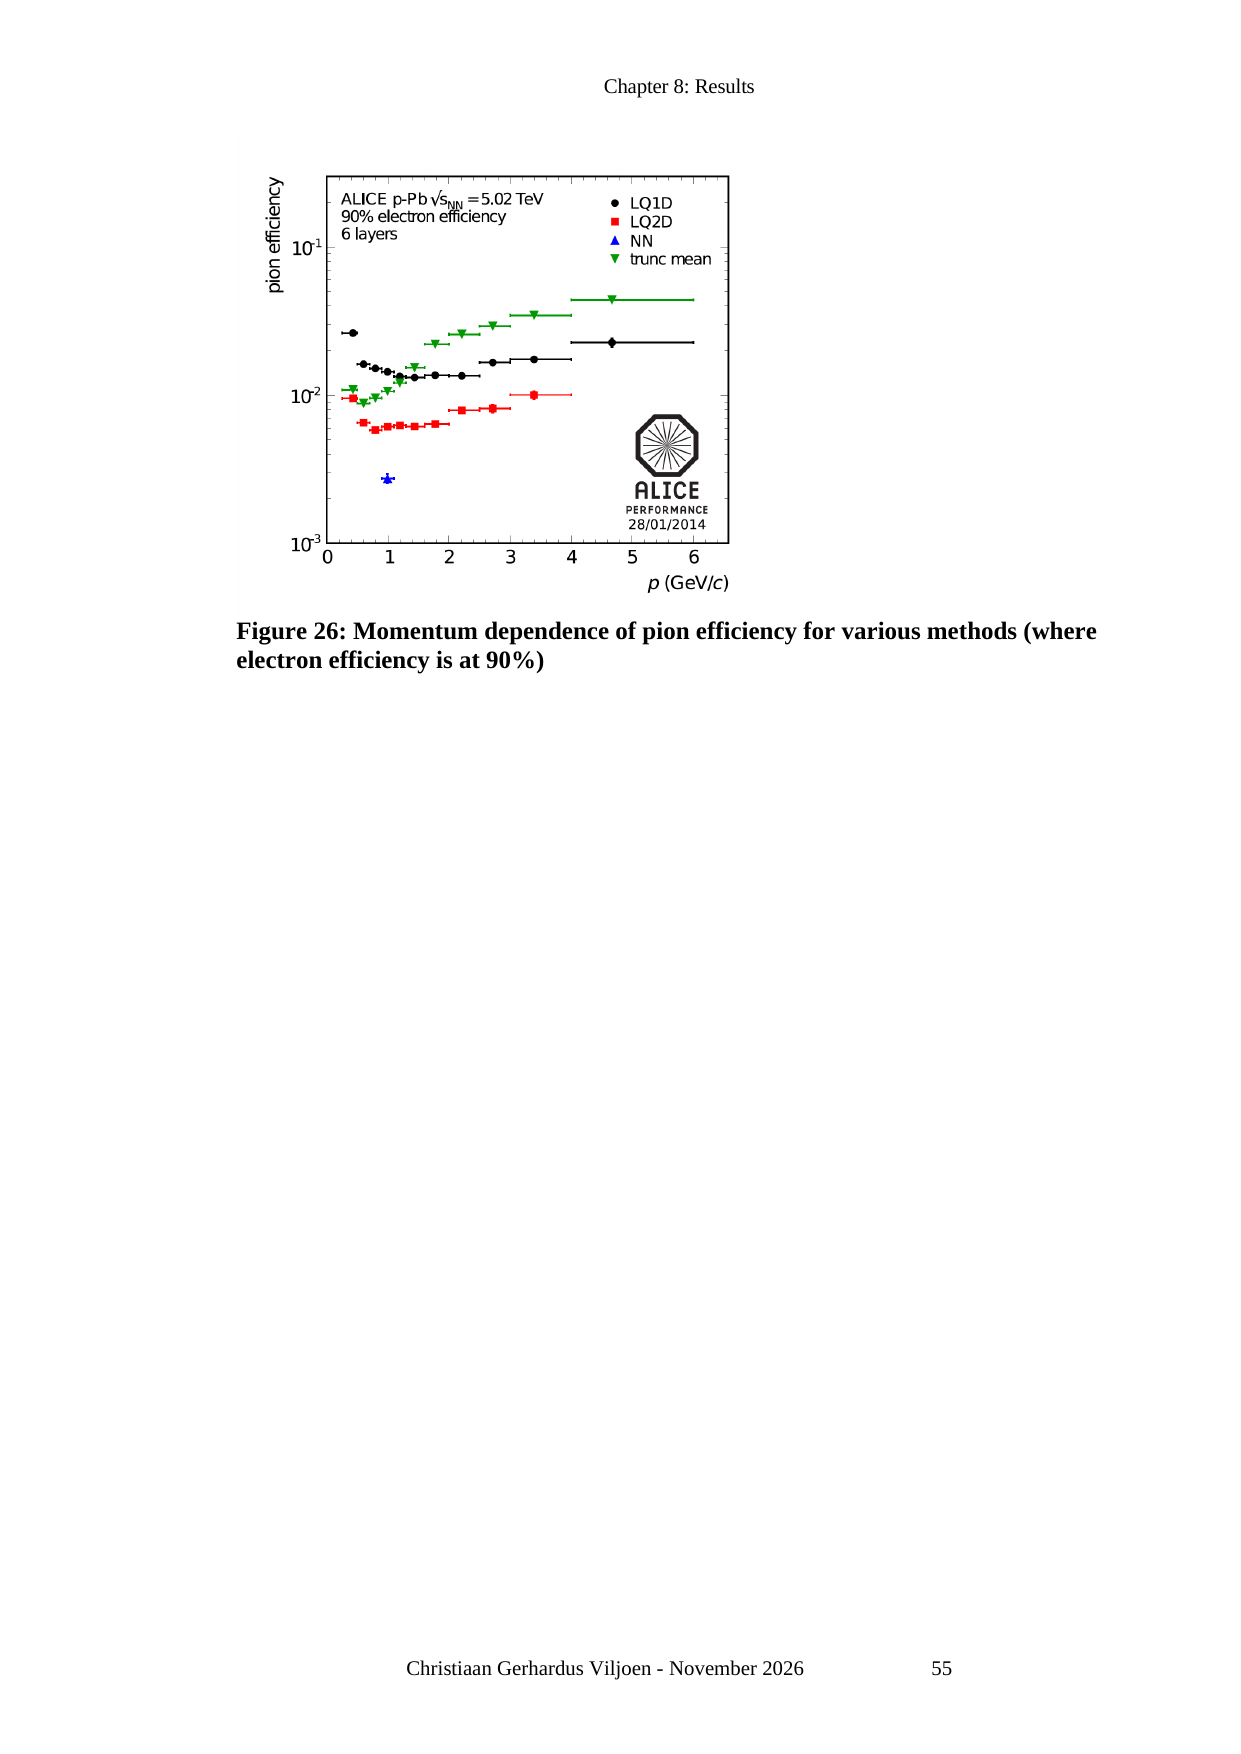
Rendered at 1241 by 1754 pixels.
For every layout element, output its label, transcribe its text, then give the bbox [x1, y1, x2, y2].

text Figure 26: Momentum dependence of pion efficiency for various methods (where electron efficiency is at 90%) [236, 616, 1122, 673]
picture [236, 135, 761, 616]
